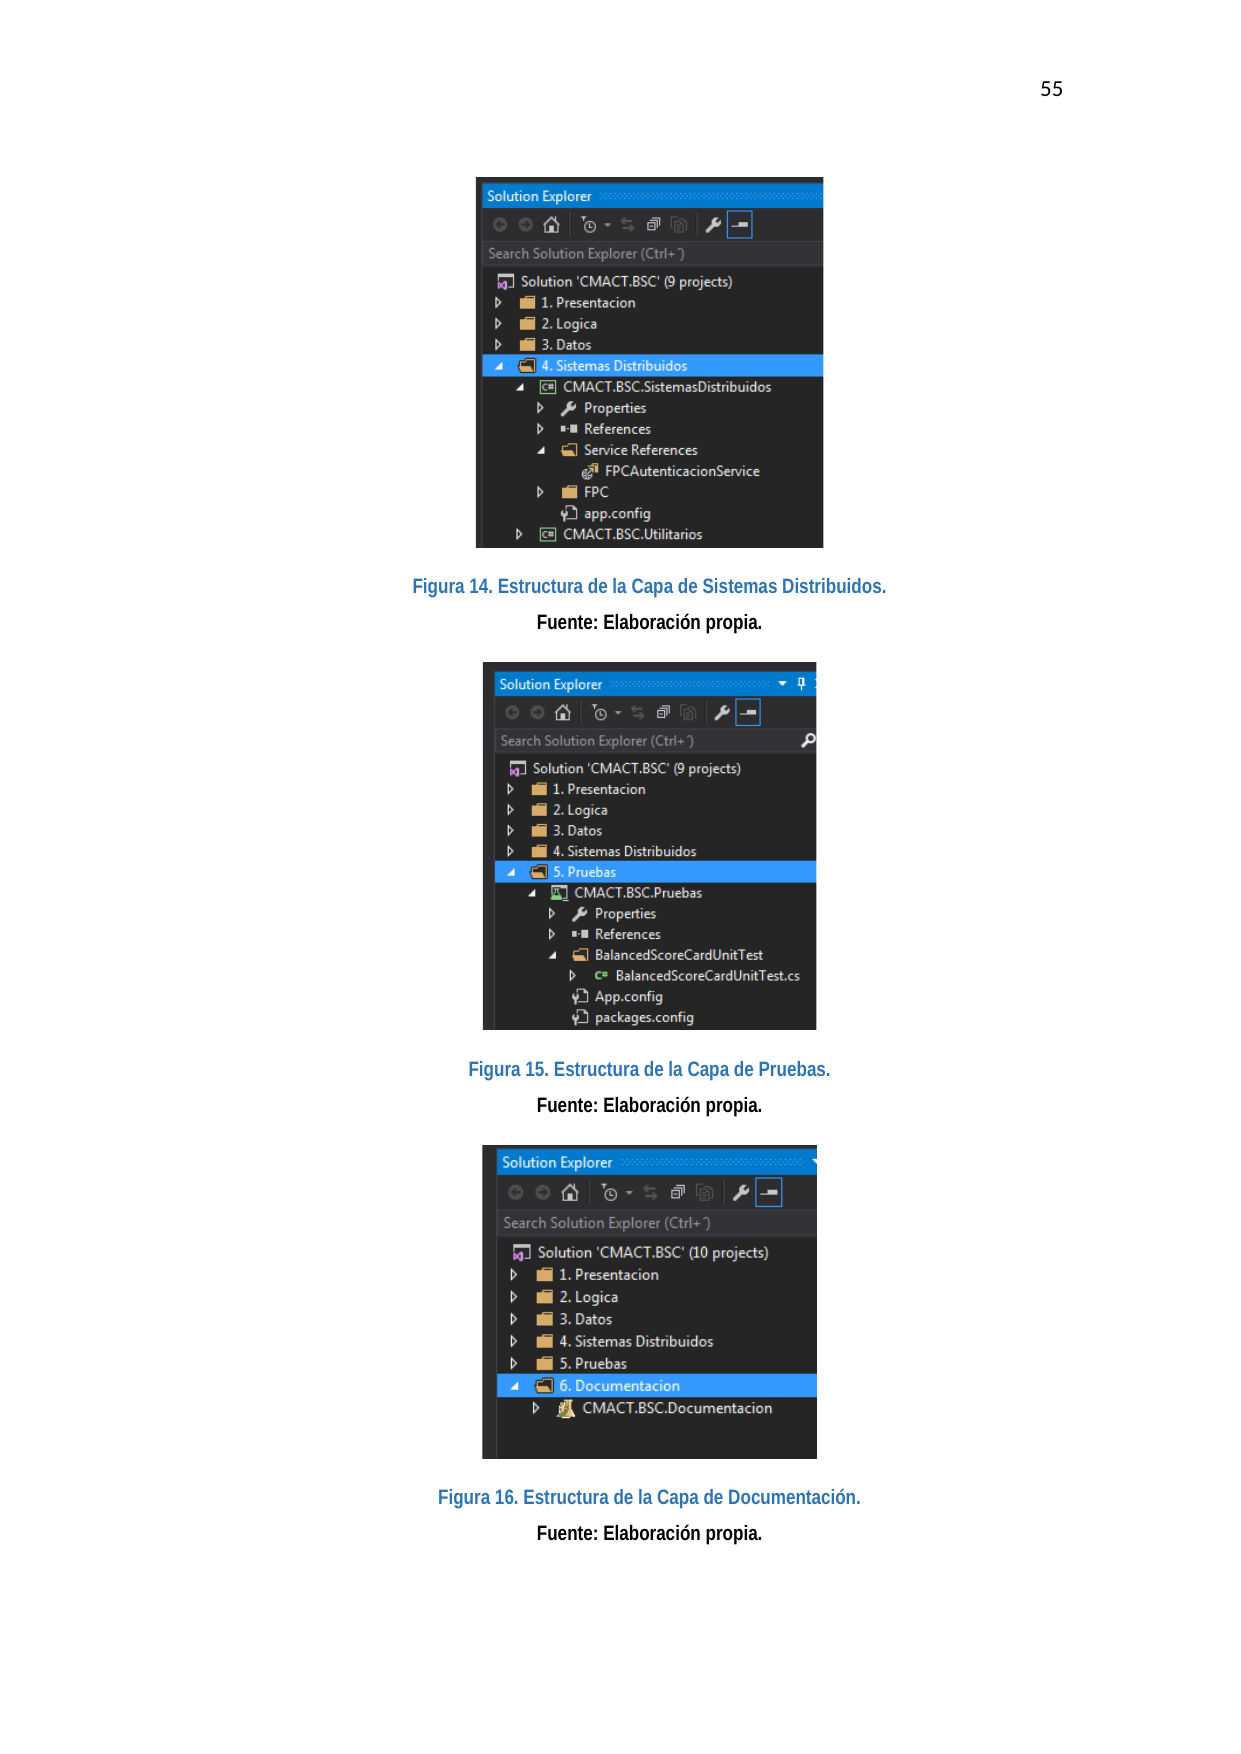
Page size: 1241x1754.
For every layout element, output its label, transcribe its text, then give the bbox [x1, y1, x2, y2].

text Figura 15. Estructura de la Capa de Pruebas. [236, 1057, 1063, 1081]
picture [475, 177, 824, 548]
text Fuente: Elaboración propia. [236, 1092, 1063, 1116]
picture [482, 662, 817, 1030]
text Figura 16. Estructura de la Capa de Documentación. [236, 1485, 1063, 1509]
text Figura 14. Estructura de la Capa de Sistemas Distribuidos. [236, 574, 1063, 598]
text Fuente: Elaboración propia. [236, 1521, 1063, 1545]
text Fuente: Elaboración propia. [236, 610, 1063, 634]
picture [482, 1145, 817, 1459]
